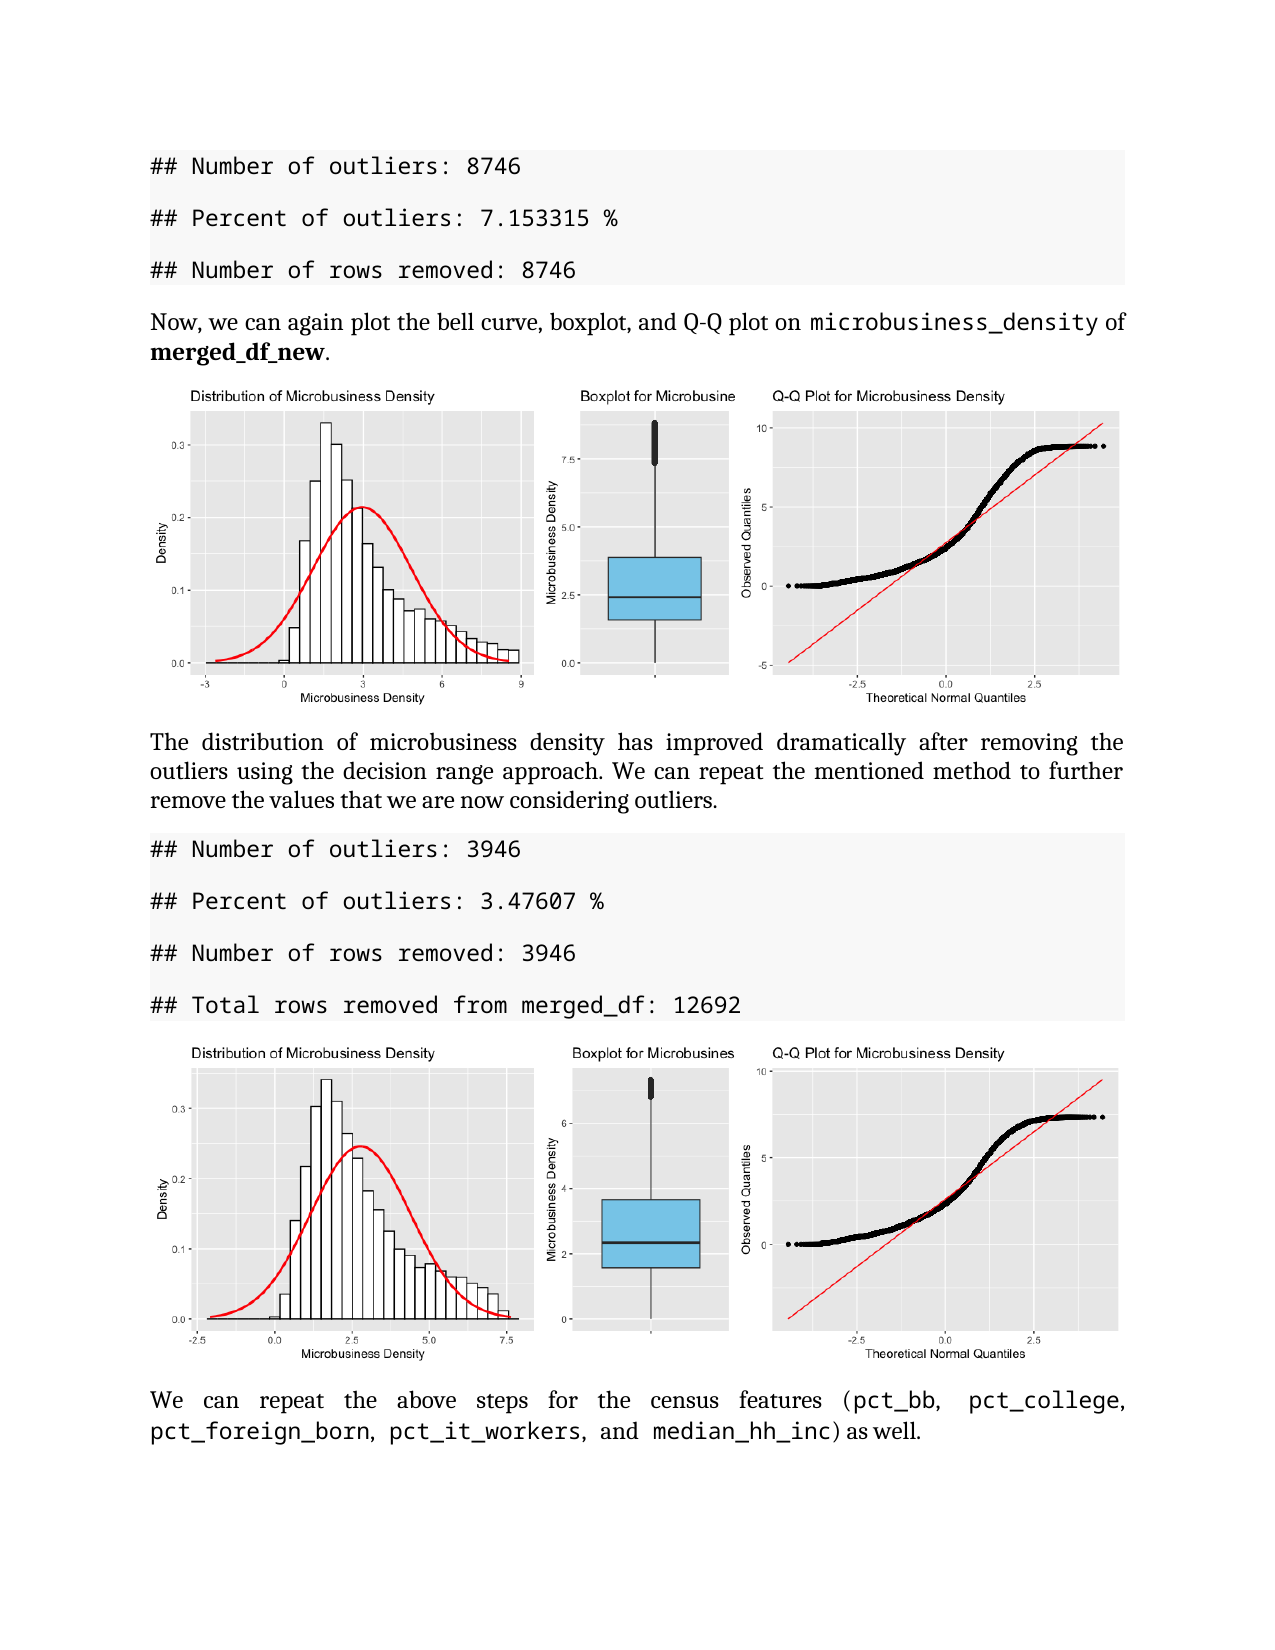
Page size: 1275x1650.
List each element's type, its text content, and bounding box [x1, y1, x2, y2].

text ## Number of outliers: 8746 [150, 150, 1125, 181]
text ## Total rows removed from merged_df: 12692 [150, 989, 1125, 1021]
text ## Number of rows removed: 3946 [150, 937, 1125, 968]
text ## Number of outliers: 3946 [150, 833, 1125, 864]
text ## Number of rows removed: 8746 [150, 254, 1125, 285]
text ## Percent of outliers: 7.153315 % [150, 202, 1125, 233]
picture [151, 385, 1125, 710]
picture [151, 1041, 1124, 1366]
text ## Percent of outliers: 3.47607 % [150, 885, 1125, 916]
text We can repeat the above steps for the census features (pct_bb, pct_college, pct_foreign_born, pct_it_workers, and median_hh_inc) as well. [150, 1384, 1125, 1447]
text The distribution of microbusiness density has improved dramatically after removing the outliers using the decision range approach. We can repeat the mentioned method to further remove the values that we are now considering outliers. [150, 728, 1125, 814]
text Now, we can again plot the bell curve, boxplot, and Q-Q plot on microbusiness_density of merged_df_new. [150, 306, 1125, 366]
